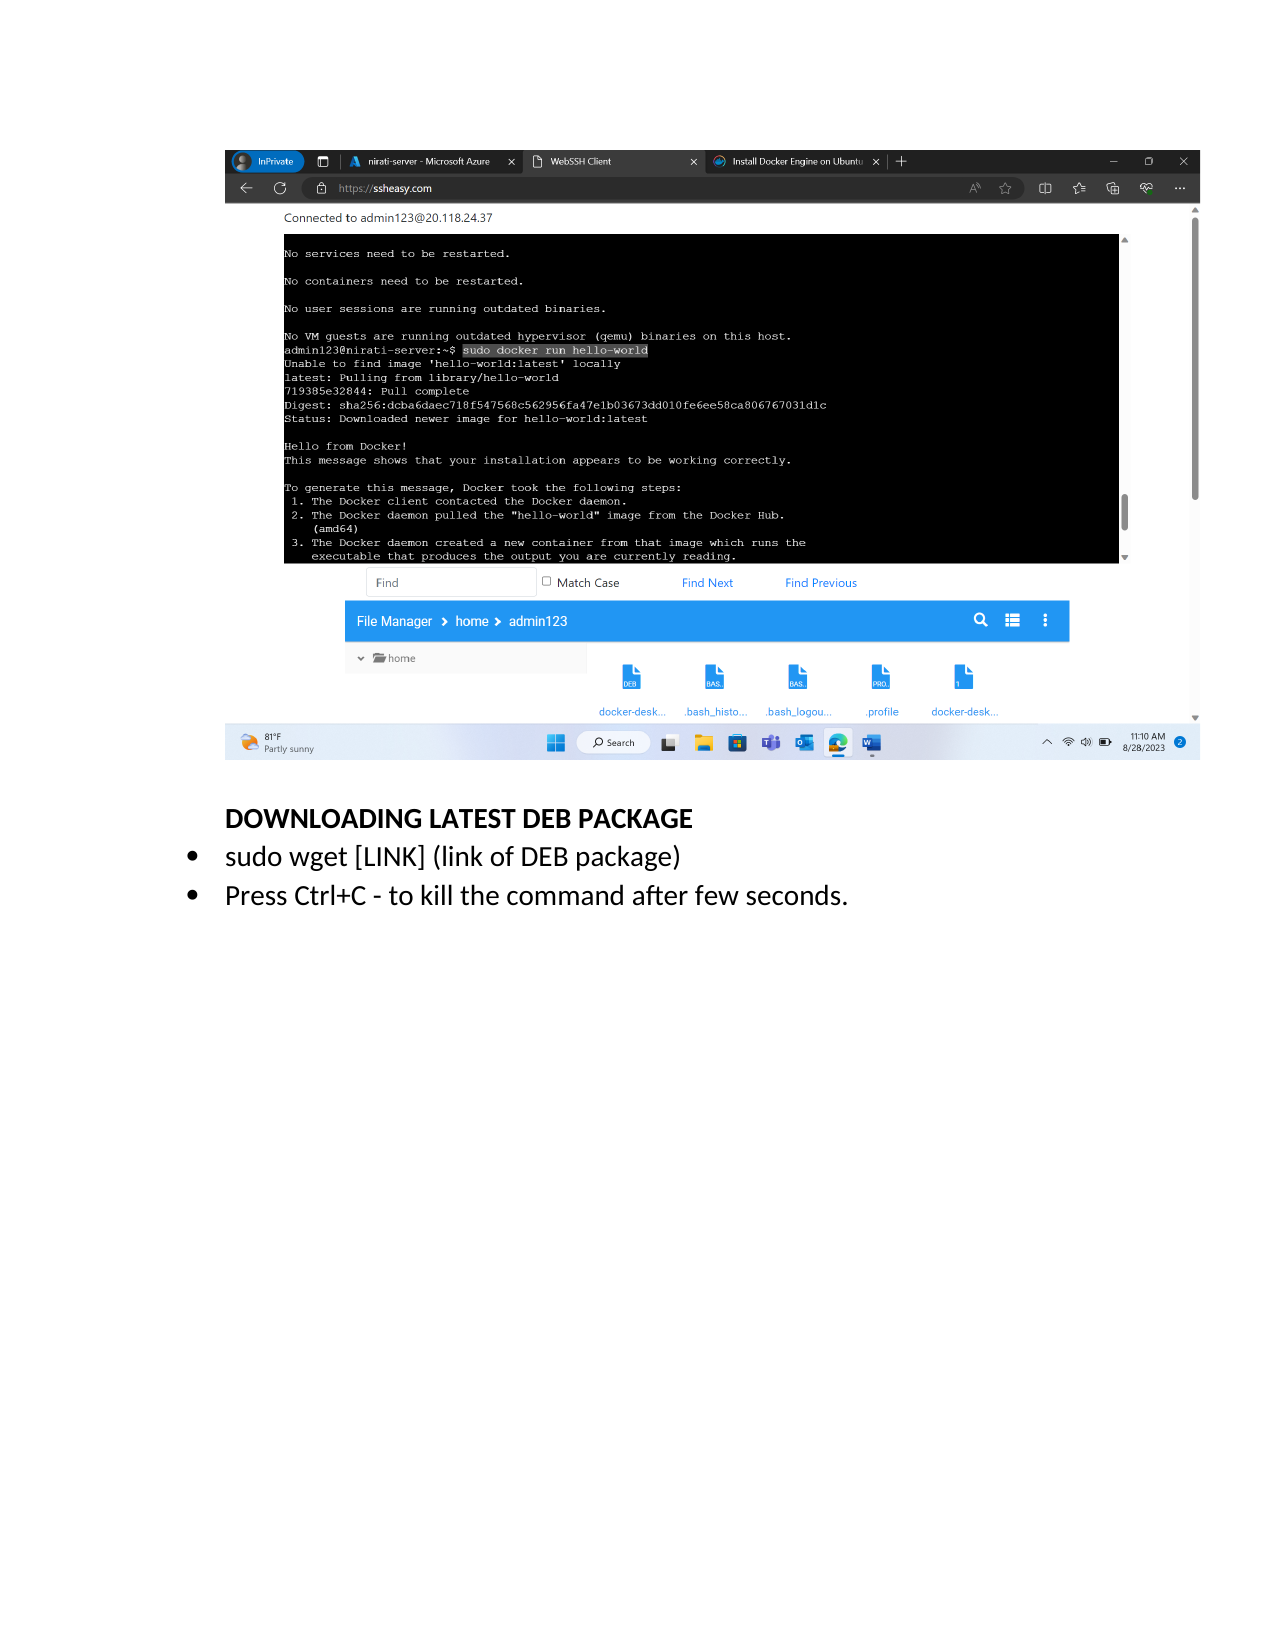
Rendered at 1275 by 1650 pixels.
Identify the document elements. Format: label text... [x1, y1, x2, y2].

list sudo wget [LINK] (link of DEB package) [187, 838, 1125, 874]
list Press Ctrl+C - to kill the command after few seconds. [187, 877, 1125, 912]
list DOWNLOADING LATEST DEB PACKAGE [225, 800, 1125, 836]
picture [225, 150, 1200, 760]
